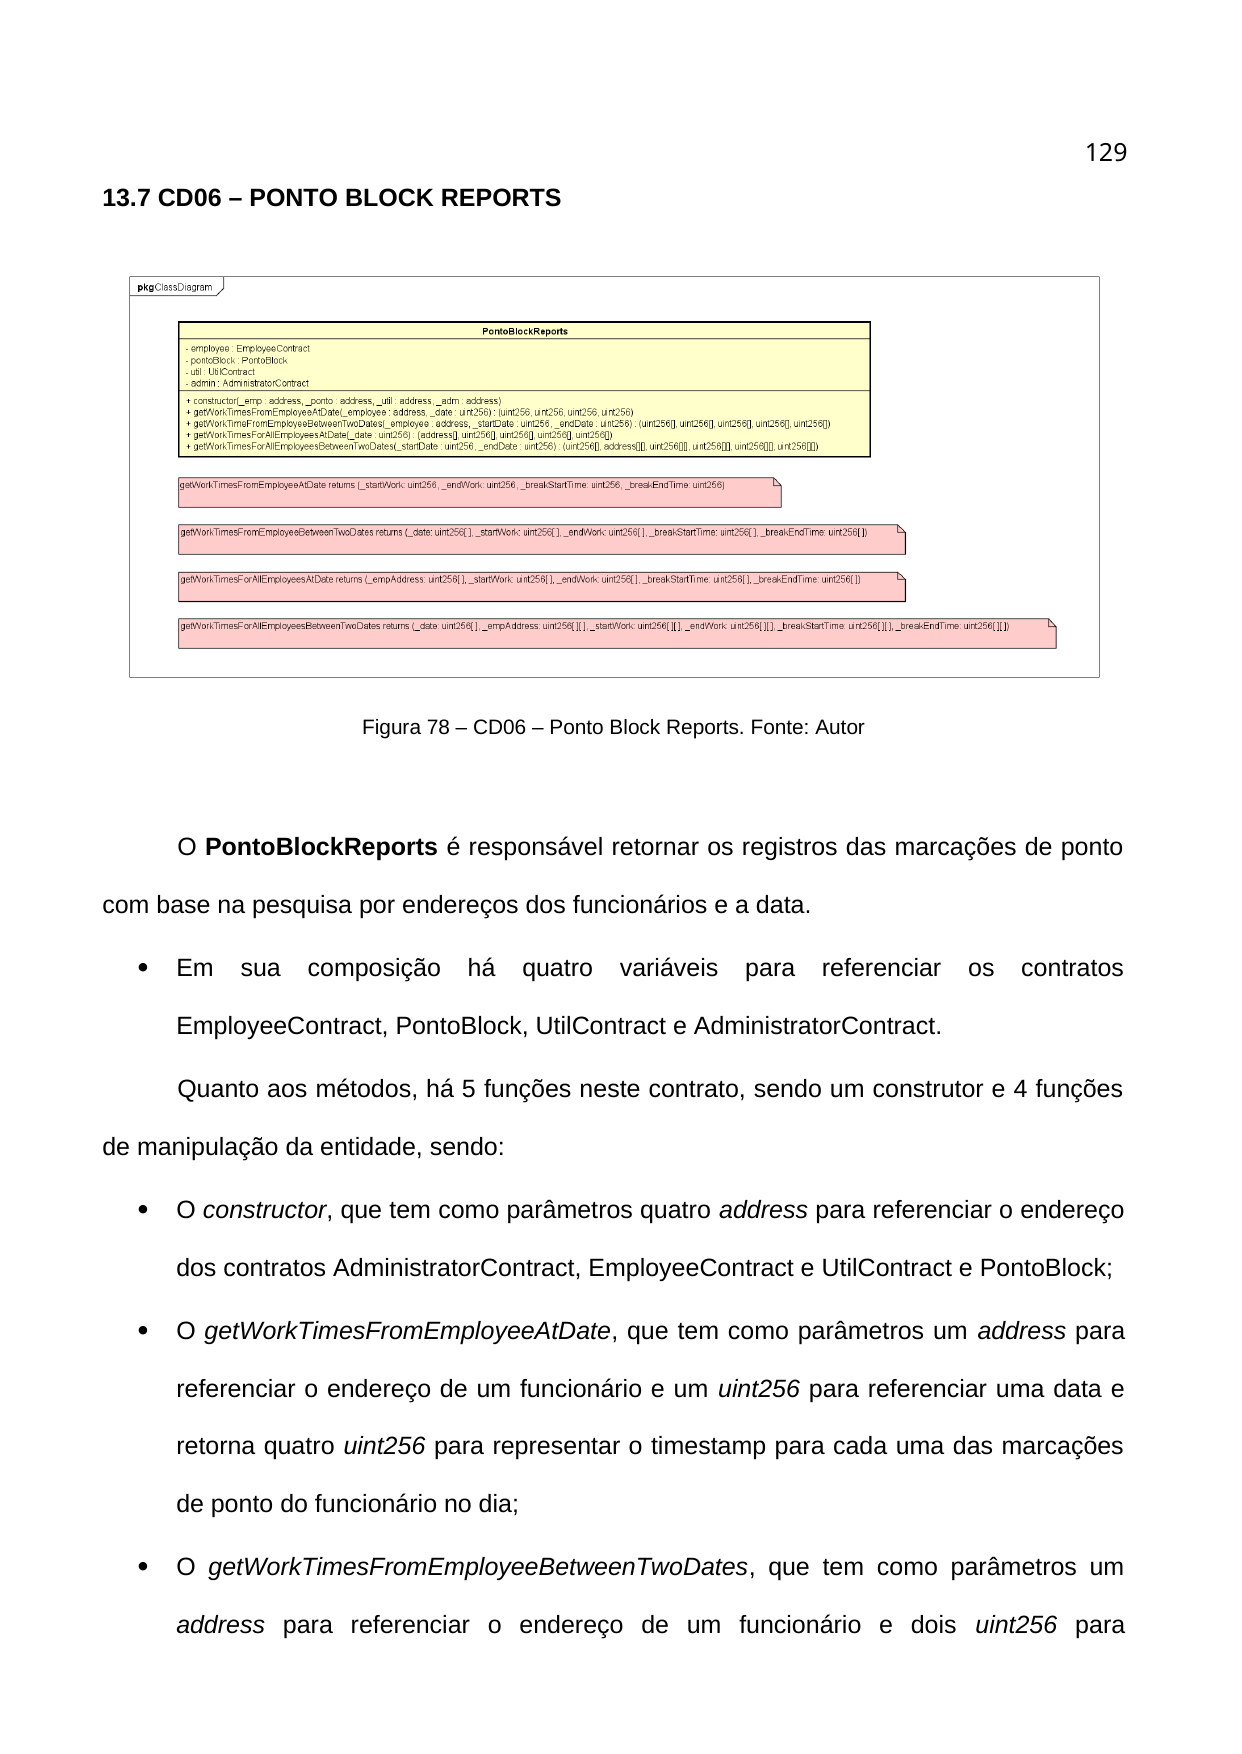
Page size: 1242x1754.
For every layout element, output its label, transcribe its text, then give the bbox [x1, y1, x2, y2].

text Figura 78 – CD06 – Ponto Block Reports. Fonte: Autor [102, 715, 1125, 739]
list Em sua composição há quatro variáveis para referenciar os contratos EmployeeContract, PontoBlock, UtilContract e AdministratorContract. [138, 953, 1125, 1039]
text O PontoBlockReports é responsável retornar os registros das marcações de ponto com base na pesquisa por endereços dos funcionários e a data. [102, 832, 1125, 918]
subtitle 13.7 CD06 – PONTO BLOCK REPORTS [102, 183, 1125, 212]
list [138, 1552, 1125, 1639]
text Quanto aos métodos, há 5 funções neste contrato, sendo um construtor e 4 funções de manipulação da entidade, sendo: [102, 1074, 1125, 1161]
list O constructor, que tem como parâmetros quatro address para referenciar o endereço dos contratos AdministratorContract, EmployeeContract e UtilContract e PontoBlock; [138, 1195, 1125, 1282]
picture [122, 269, 1105, 684]
list O getWorkTimesFromEmployeeAtDate, que tem como parâmetros um address para referenciar o endereço de um funcionário e um uint256 para referenciar uma data e retorna quatro uint256 para representar o timestamp para cada uma das marcações de ponto do funcionário no dia; [138, 1316, 1125, 1518]
